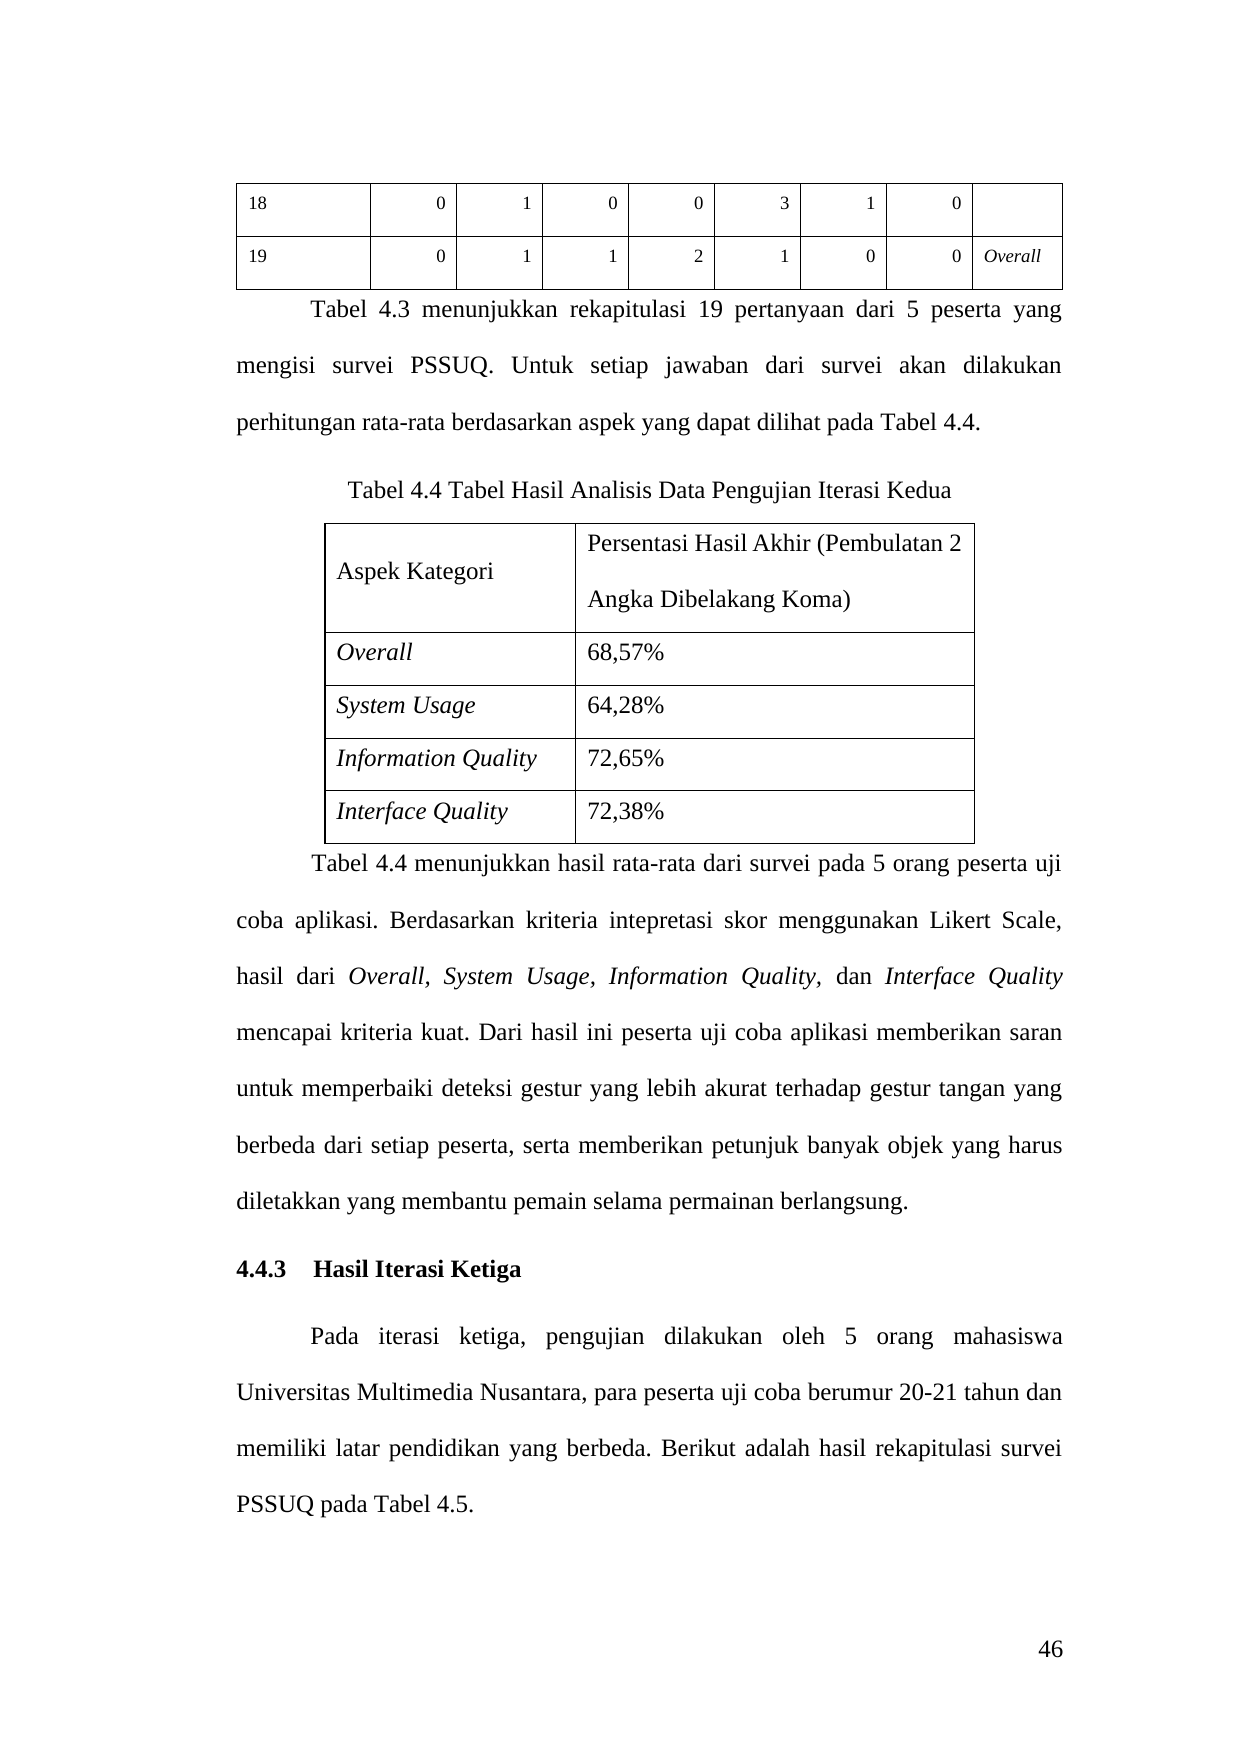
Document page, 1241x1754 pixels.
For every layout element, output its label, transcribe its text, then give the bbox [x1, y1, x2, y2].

table_cell Interface Quality [326, 791, 575, 843]
text Tabel 4.3 menunjukkan rekapitulasi 19 pertanyaan dari 5 peserta yang mengisi survei PSSUQ. Untuk setiap jawaban dari survei akan dilakukan perhitungan rata-rata berdasarkan aspek yang dapat dilihat pada Tabel 4.4. [236, 290, 1063, 440]
table_cell 2 [629, 237, 714, 289]
text Tabel 4.4 menunjukkan hasil rata-rata dari survei pada 5 orang peserta uji coba aplikasi. Berdasarkan kriteria intepretasi skor menggunakan Likert Scale, hasil dari Overall, System Usage, Information Quality, dan Interface Quality mencapai kriteria kuat. Dari hasil ini peserta uji coba aplikasi memberikan saran untuk memperbaiki deteksi gestur yang lebih akurat terhadap gestur tangan yang berbeda dari setiap peserta, serta memberikan petunjuk banyak objek yang harus diletakkan yang membantu pemain selama permainan berlangsung. [236, 844, 1063, 1219]
table_cell 1 [457, 184, 542, 236]
text Pada iterasi ketiga, pengujian dilakukan oleh 5 orang mahasiswa Universitas Multimedia Nusantara, para peserta uji coba berumur 20-21 tahun dan memiliki latar pendidikan yang berbeda. Berikut adalah hasil rekapitulasi survei PSSUQ pada Tabel 4.5. [236, 1316, 1063, 1523]
table_cell 0 [887, 237, 972, 289]
table_cell Information Quality [326, 739, 575, 790]
table_cell 1 [543, 237, 628, 289]
table_cell 72,65% [576, 739, 974, 790]
table_cell System Usage [326, 686, 575, 737]
table_cell 1 [715, 237, 800, 289]
table_cell 0 [371, 237, 456, 289]
table_cell 72,38% [576, 791, 974, 843]
table_cell 0 [801, 237, 886, 289]
table_cell 64,28% [576, 686, 974, 737]
table_cell 0 [887, 184, 972, 236]
text Tabel 4.4 Tabel Hasil Analisis Data Pengujian Iterasi Kedua [236, 471, 1063, 508]
subtitle Hasil Iterasi Ketiga [236, 1250, 1063, 1288]
table_cell 0 [629, 184, 714, 236]
table_cell Overall [326, 633, 575, 685]
table_cell 1 [801, 184, 886, 236]
table_header Aspek Kategori [326, 524, 575, 632]
table_cell 1 [457, 237, 542, 289]
table_cell 0 [543, 184, 628, 236]
table_cell 18 [237, 184, 370, 236]
table_cell 3 [715, 184, 800, 236]
table_cell 0 [371, 184, 456, 236]
table_cell 19 [237, 237, 370, 289]
table_header Persentasi Hasil Akhir (Pembulatan 2 Angka Dibelakang Koma) [576, 524, 974, 632]
table_cell 68,57% [576, 633, 974, 685]
table_cell Overall [973, 237, 1062, 289]
